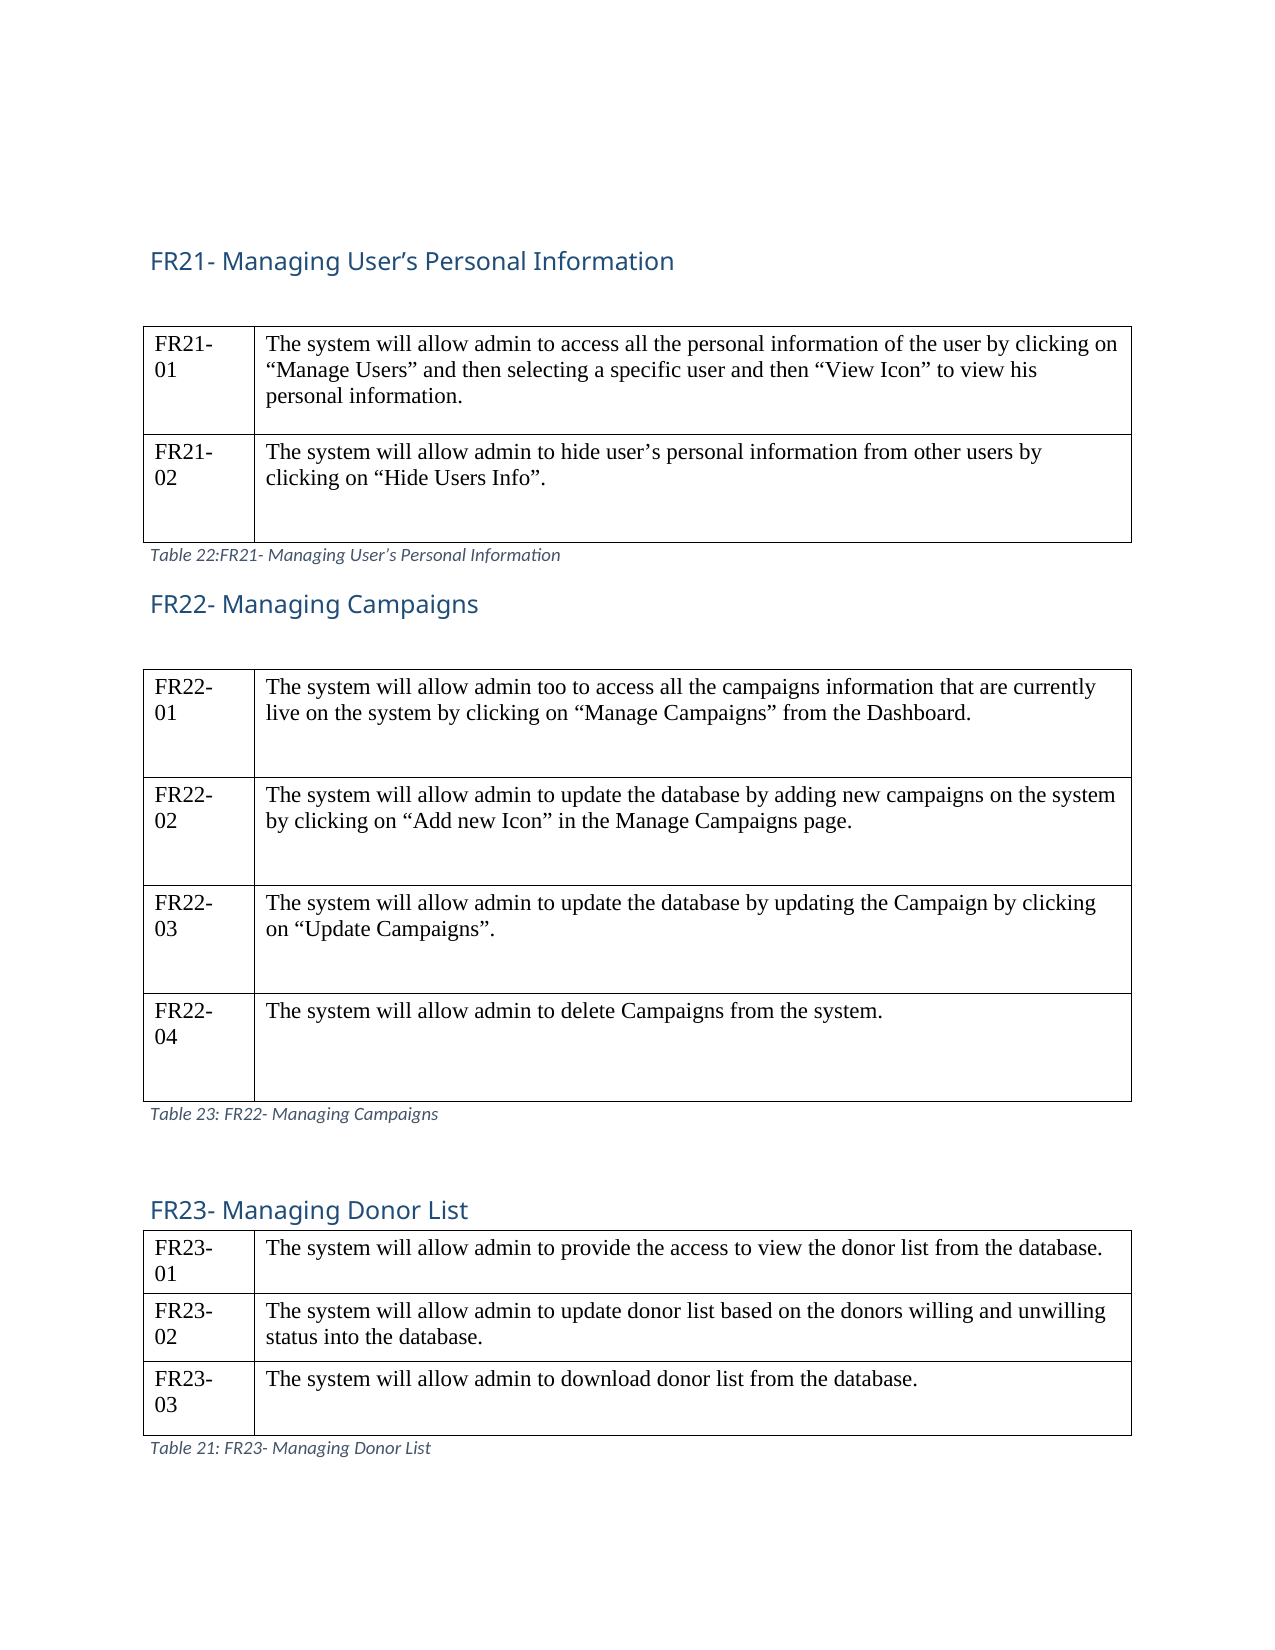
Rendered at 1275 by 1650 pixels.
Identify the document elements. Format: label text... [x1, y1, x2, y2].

table_cell The system will allow admin to delete Campaigns from the system. [255, 994, 1131, 1101]
table_header The system will allow admin too to access all the campaigns information that are currently live on the system by clicking on “Manage Campaigns” from the Dashboard. [255, 670, 1131, 777]
table_header The system will allow admin to access all the personal information of the user by clicking on “Manage Users” and then selecting a specific user and then “View Icon” to view his personal information. [255, 327, 1131, 434]
table_cell The system will allow admin to update the database by adding new campaigns on the system by clicking on “Add new Icon” in the Manage Campaigns page. [255, 778, 1131, 885]
table_cell FR23- 02 [144, 1294, 254, 1361]
table_cell FR23- 03 [144, 1362, 254, 1435]
text Table 22:FR21- Managing User’s Personal Information [150, 543, 1125, 566]
table_cell FR21- 02 [144, 435, 254, 542]
table_cell FR22- 02 [144, 778, 254, 885]
table_cell FR22- 04 [144, 994, 254, 1101]
text Table 23: FR22- Managing Campaigns [150, 1102, 1125, 1125]
table_cell The system will allow admin to hide user’s personal information from other users by clicking on “Hide Users Info”. [255, 435, 1131, 542]
text Table : FR23- Managing Donor List [150, 1436, 1125, 1459]
subtitle FR22- Managing Campaigns [150, 587, 1125, 621]
table_cell The system will allow admin to download donor list from the database. [255, 1362, 1131, 1435]
subtitle FR23- Managing Donor List [150, 1193, 1125, 1227]
table_header FR21- 01 [144, 327, 254, 434]
table_header The system will allow admin to provide the access to view the donor list from the database. [255, 1231, 1131, 1293]
table_header FR22- 01 [144, 670, 254, 777]
table_cell The system will allow admin to update donor list based on the donors willing and unwilling status into the database. [255, 1294, 1131, 1361]
table_cell FR22- 03 [144, 886, 254, 993]
table_header FR23- 01 [144, 1231, 254, 1293]
subtitle FR21- Managing User’s Personal Information [150, 244, 1125, 278]
table_cell The system will allow admin to update the database by updating the Campaign by clicking on “Update Campaigns”. [255, 886, 1131, 993]
